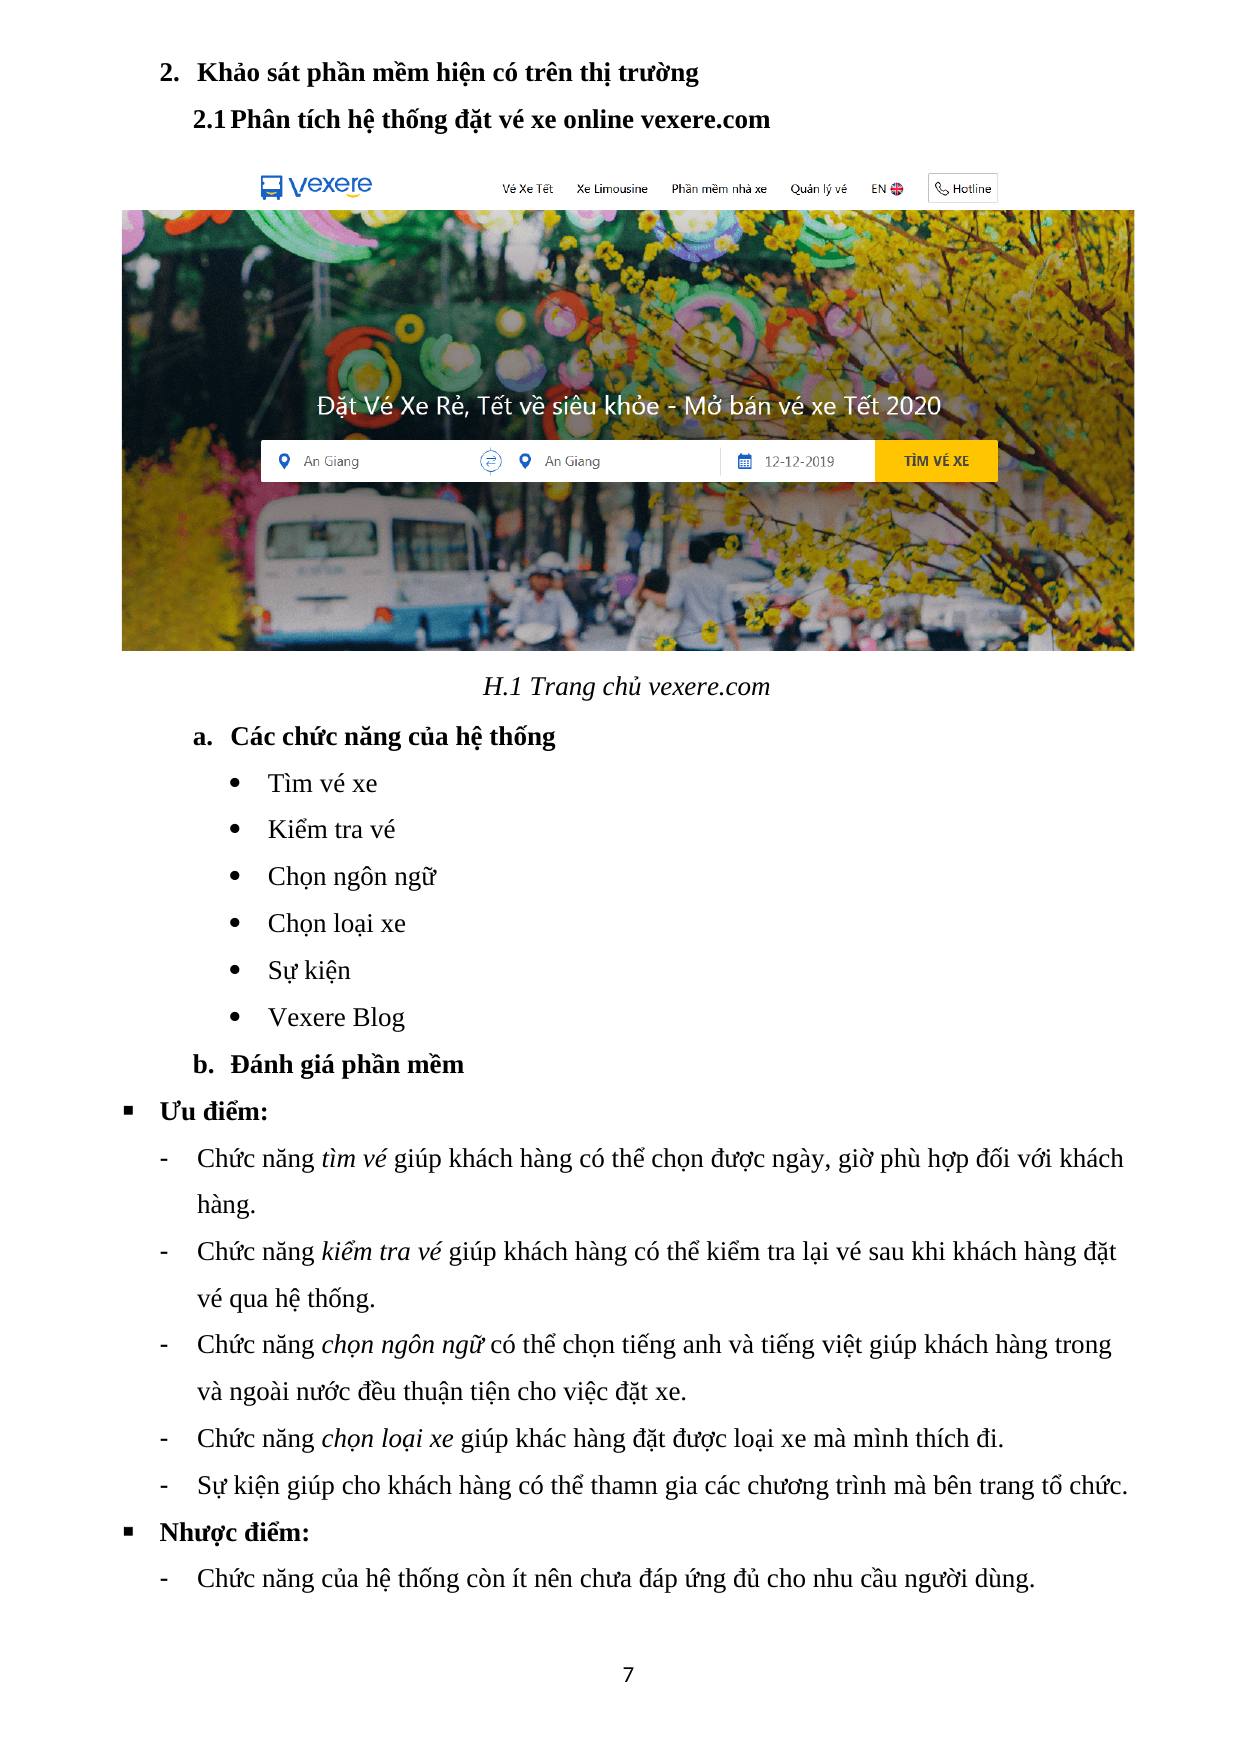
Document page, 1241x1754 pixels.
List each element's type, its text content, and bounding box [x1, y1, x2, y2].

list Chức năng kiểm tra vé giúp khách hàng có thể kiểm tra lại vé sau khi khách hàng đặt vé qua hệ thống. [159, 1235, 1134, 1313]
list Chức năng chọn loại xe giúp khác hàng đặt được loại xe mà mình thích đi. [159, 1422, 1134, 1453]
list Đánh giá phần mềm [193, 1048, 1134, 1079]
list Sự kiện giúp cho khách hàng có thể thamn gia các chương trình mà bên trang tổ chức. [159, 1469, 1134, 1500]
list Phân tích hệ thống đặt vé xe online vexere.com [193, 103, 1134, 134]
picture [121, 166, 1135, 651]
list Chức năng chọn ngôn ngữ có thể chọn tiếng anh và tiếng việt giúp khách hàng trong và ngoài nước đều thuận tiện cho việc đặt xe. [159, 1328, 1134, 1406]
list Nhược điểm: [122, 1516, 1134, 1547]
list Chọn ngôn ngữ [230, 861, 1134, 892]
list Các chức năng của hệ thống [193, 720, 1134, 751]
list Chức năng của hệ thống còn ít nên chưa đáp ứng đủ cho nhu cầu người dùng. [159, 1562, 1134, 1594]
list Khảo sát phần mềm hiện có trên thị trường [159, 56, 1134, 87]
list Chức năng tìm vé giúp khách hàng có thể chọn được ngày, giờ phù hợp đối với khách hàng. [159, 1142, 1134, 1219]
list Sự kiện [230, 954, 1134, 986]
list Vexere Blog [230, 1001, 1134, 1032]
list Tìm vé xe [230, 767, 1134, 798]
text H.1 Trang chủ vexere.com [122, 670, 1134, 701]
list Kiểm tra vé [230, 814, 1134, 845]
list Chọn loại xe [230, 907, 1134, 939]
list Ưu điểm: [122, 1095, 1134, 1126]
